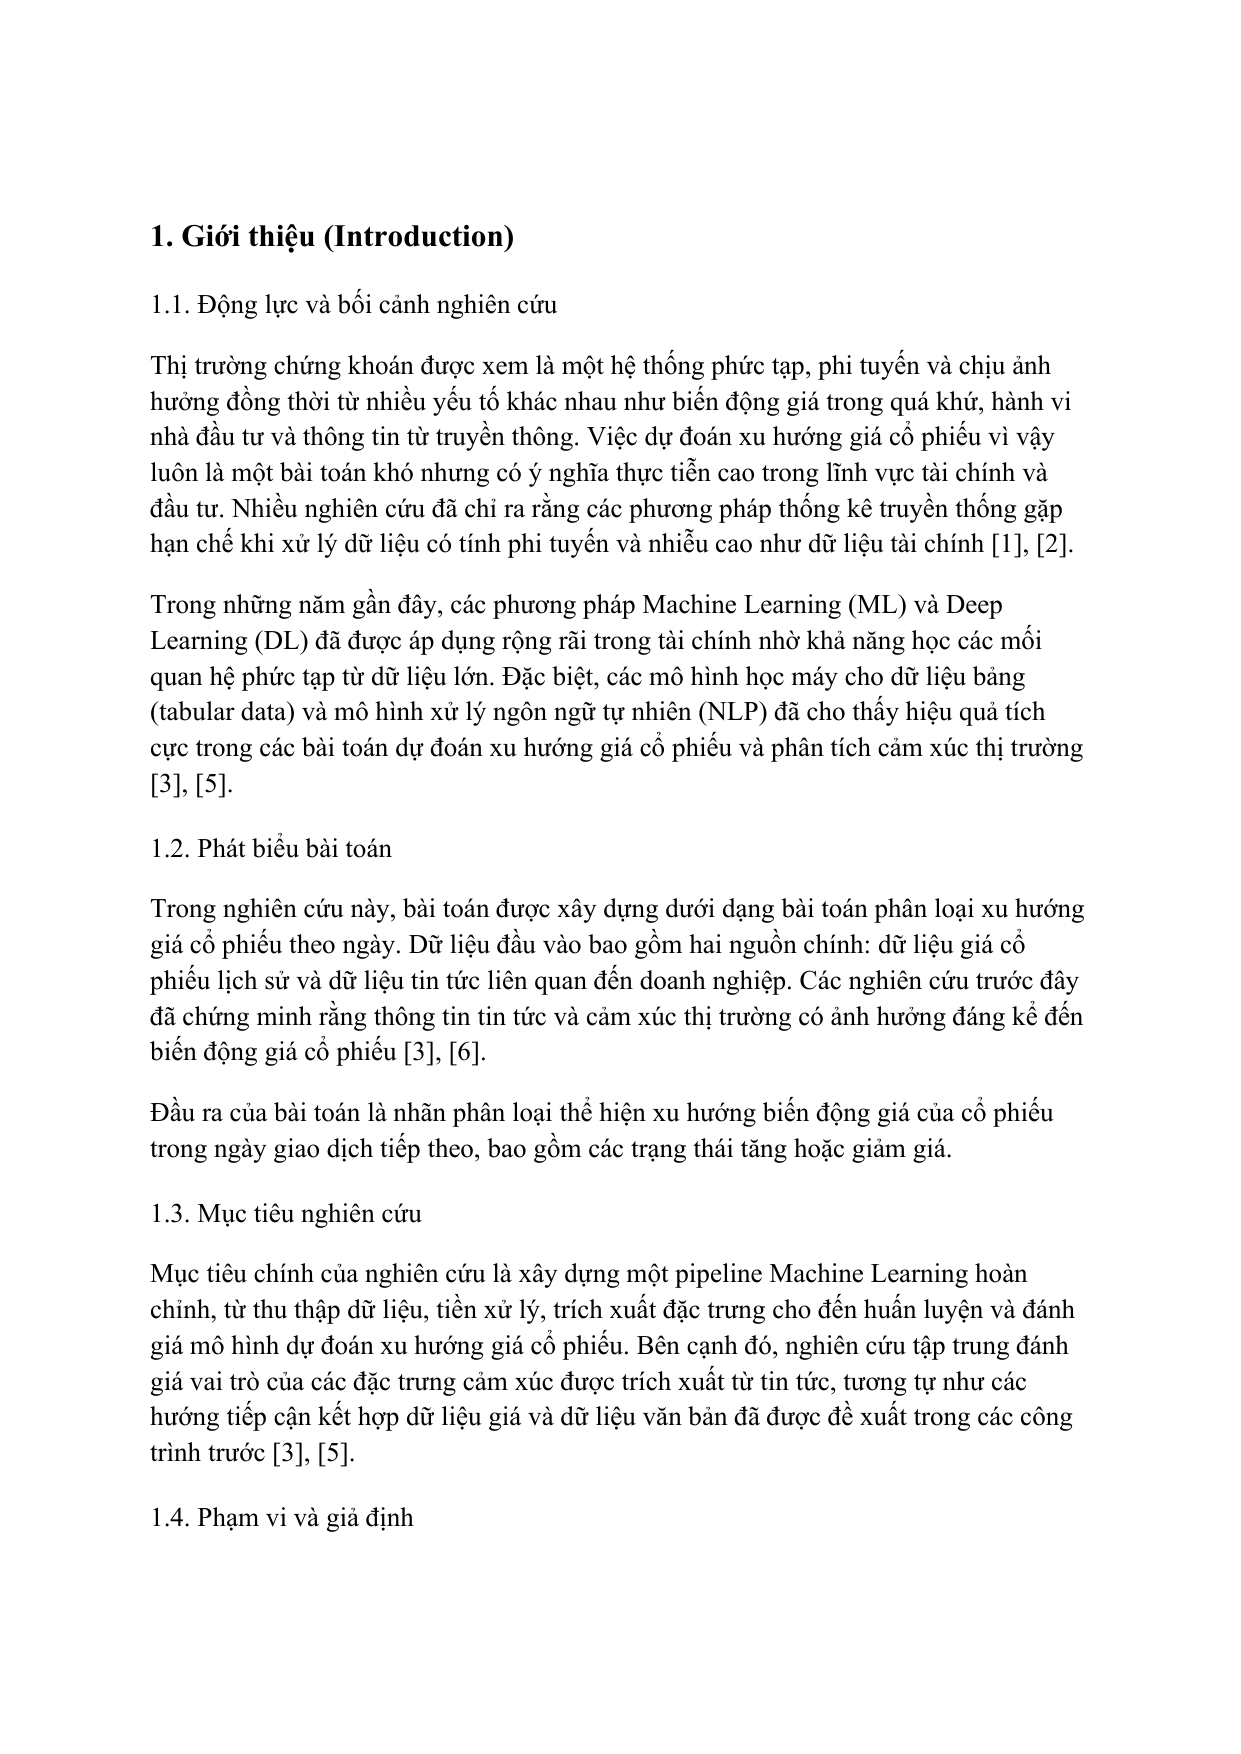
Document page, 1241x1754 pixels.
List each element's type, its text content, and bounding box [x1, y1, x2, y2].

text Mục tiêu chính của nghiên cứu là xây dựng một pipeline Machine Learning hoàn chỉnh, từ thu thập dữ liệu, tiền xử lý, trích xuất đặc trưng cho đến huấn luyện và đánh giá mô hình dự đoán xu hướng giá cổ phiếu. Bên cạnh đó, nghiên cứu tập trung đánh giá vai trò của các đặc trưng cảm xúc được trích xuất từ tin tức, tương tự như các hướng tiếp cận kết hợp dữ liệu giá và dữ liệu văn bản đã được đề xuất trong các công trình trước [3], [5]. [150, 1257, 1090, 1467]
text Đầu ra của bài toán là nhãn phân loại thể hiện xu hướng biến động giá của cổ phiếu trong ngày giao dịch tiếp theo, bao gồm các trạng thái tăng hoặc giảm giá. [150, 1096, 1090, 1163]
text Trong nghiên cứu này, bài toán được xây dựng dưới dạng bài toán phân loại xu hướng giá cổ phiếu theo ngày. Dữ liệu đầu vào bao gồm hai nguồn chính: dữ liệu giá cổ phiếu lịch sử và dữ liệu tin tức liên quan đến doanh nghiệp. Các nghiên cứu trước đây đã chứng minh rằng thông tin tin tức và cảm xúc thị trường có ảnh hưởng đáng kể đến biến động giá cổ phiếu [3], [6]. [150, 892, 1090, 1067]
subtitle 1.2. Phát biểu bài toán [150, 832, 1090, 863]
subtitle 1.1. Động lực và bối cảnh nghiên cứu [150, 288, 1090, 319]
text Thị trường chứng khoán được xem là một hệ thống phức tạp, phi tuyến và chịu ảnh hưởng đồng thời từ nhiều yếu tố khác nhau như biến động giá trong quá khứ, hành vi nhà đầu tư và thông tin từ truyền thông. Việc dự đoán xu hướng giá cổ phiếu vì vậy luôn là một bài toán khó nhưng có ý nghĩa thực tiễn cao trong lĩnh vực tài chính và đầu tư. Nhiều nghiên cứu đã chỉ ra rằng các phương pháp thống kê truyền thống gặp hạn chế khi xử lý dữ liệu có tính phi tuyến và nhiễu cao như dữ liệu tài chính [1], [2]. [150, 349, 1090, 559]
text Trong những năm gần đây, các phương pháp Machine Learning (ML) và Deep Learning (DL) đã được áp dụng rộng rãi trong tài chính nhờ khả năng học các mối quan hệ phức tạp từ dữ liệu lớn. Đặc biệt, các mô hình học máy cho dữ liệu bảng (tabular data) và mô hình xử lý ngôn ngữ tự nhiên (NLP) đã cho thấy hiệu quả tích cực trong các bài toán dự đoán xu hướng giá cổ phiếu và phân tích cảm xúc thị trường [3], [5]. [150, 588, 1090, 798]
subtitle 1.4. Phạm vi và giả định [150, 1501, 1090, 1532]
subtitle 1.3. Mục tiêu nghiên cứu [150, 1197, 1090, 1228]
subtitle 1. Giới thiệu (Introduction) [150, 218, 1090, 254]
